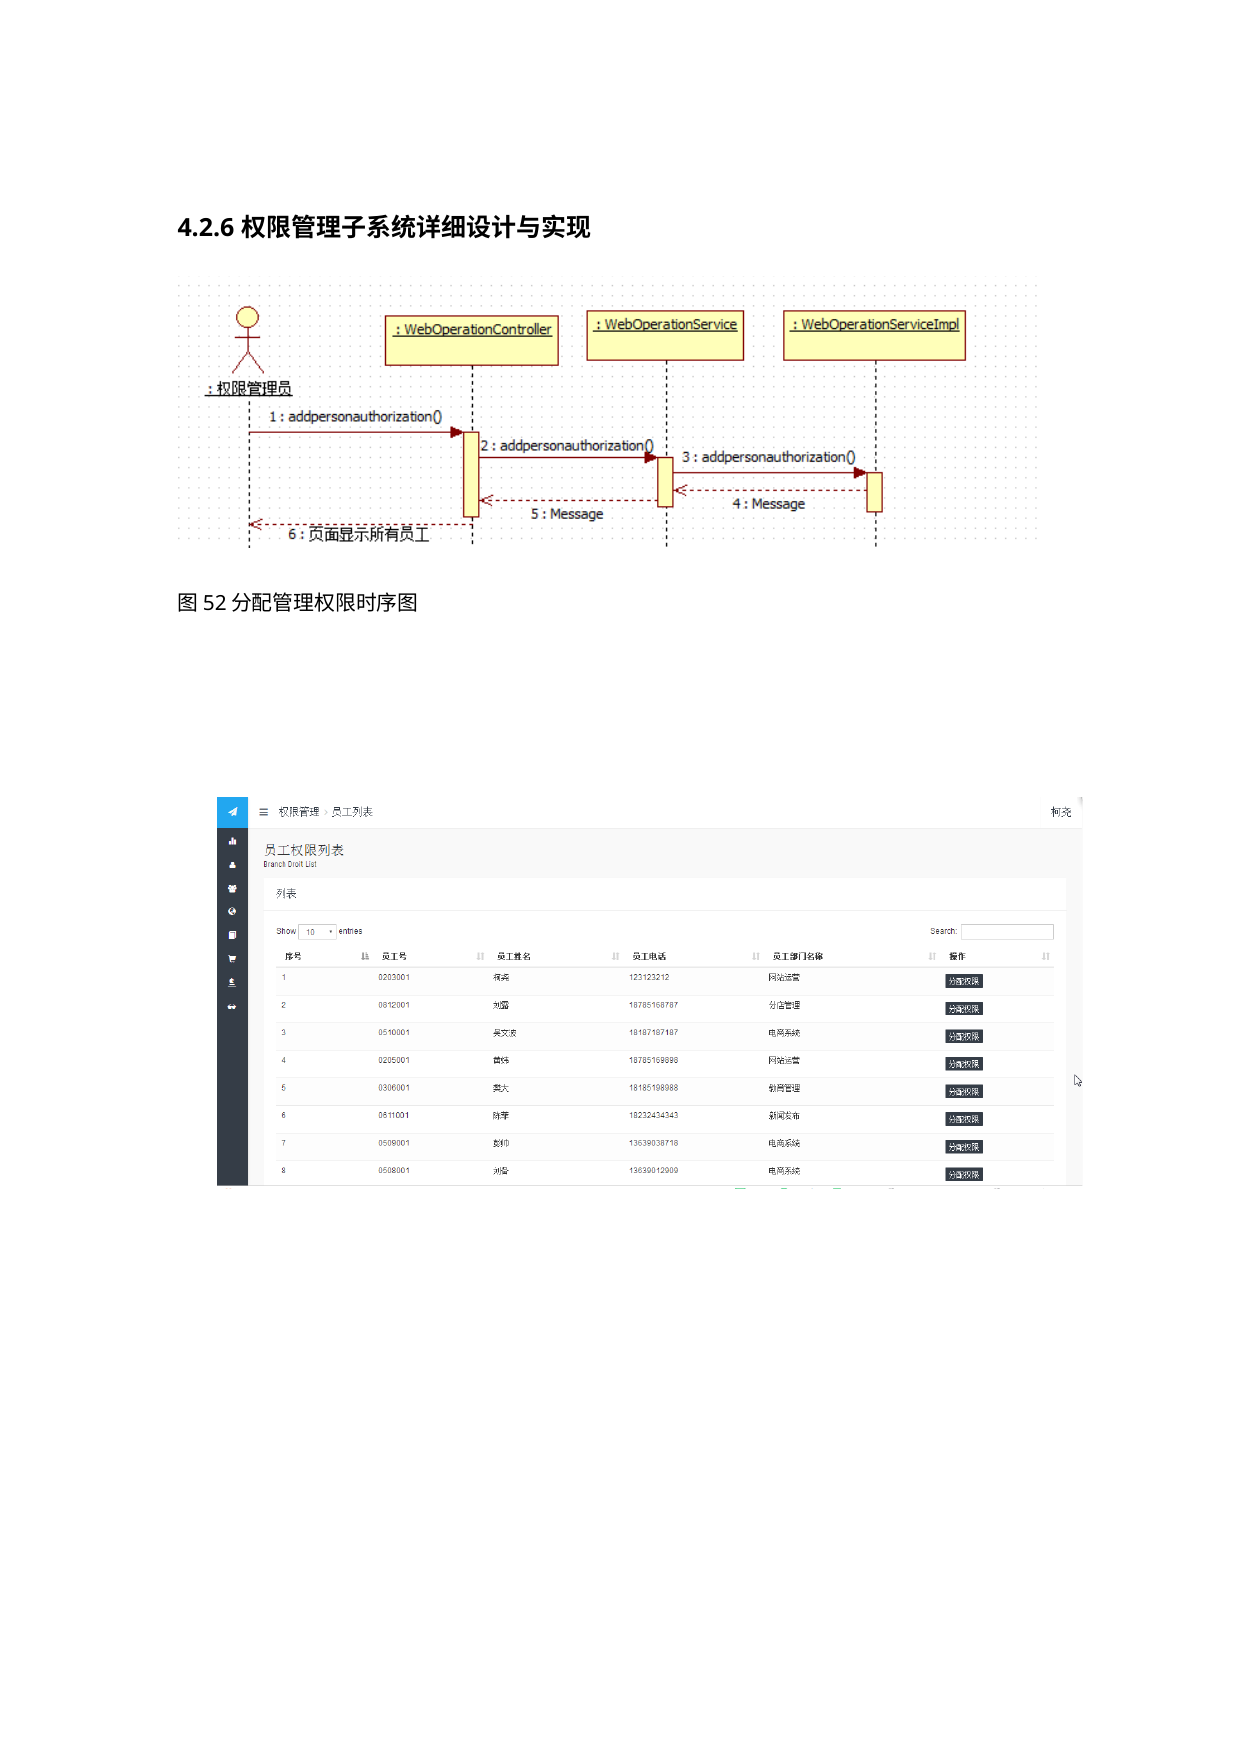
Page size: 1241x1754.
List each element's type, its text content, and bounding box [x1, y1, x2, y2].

picture [217, 797, 1083, 1189]
subtitle 4.2.6 权限管理子系统详细设计与实现 [177, 193, 1122, 258]
text 图 52分配管理权限时序图 [177, 586, 1122, 618]
picture [177, 276, 1043, 548]
